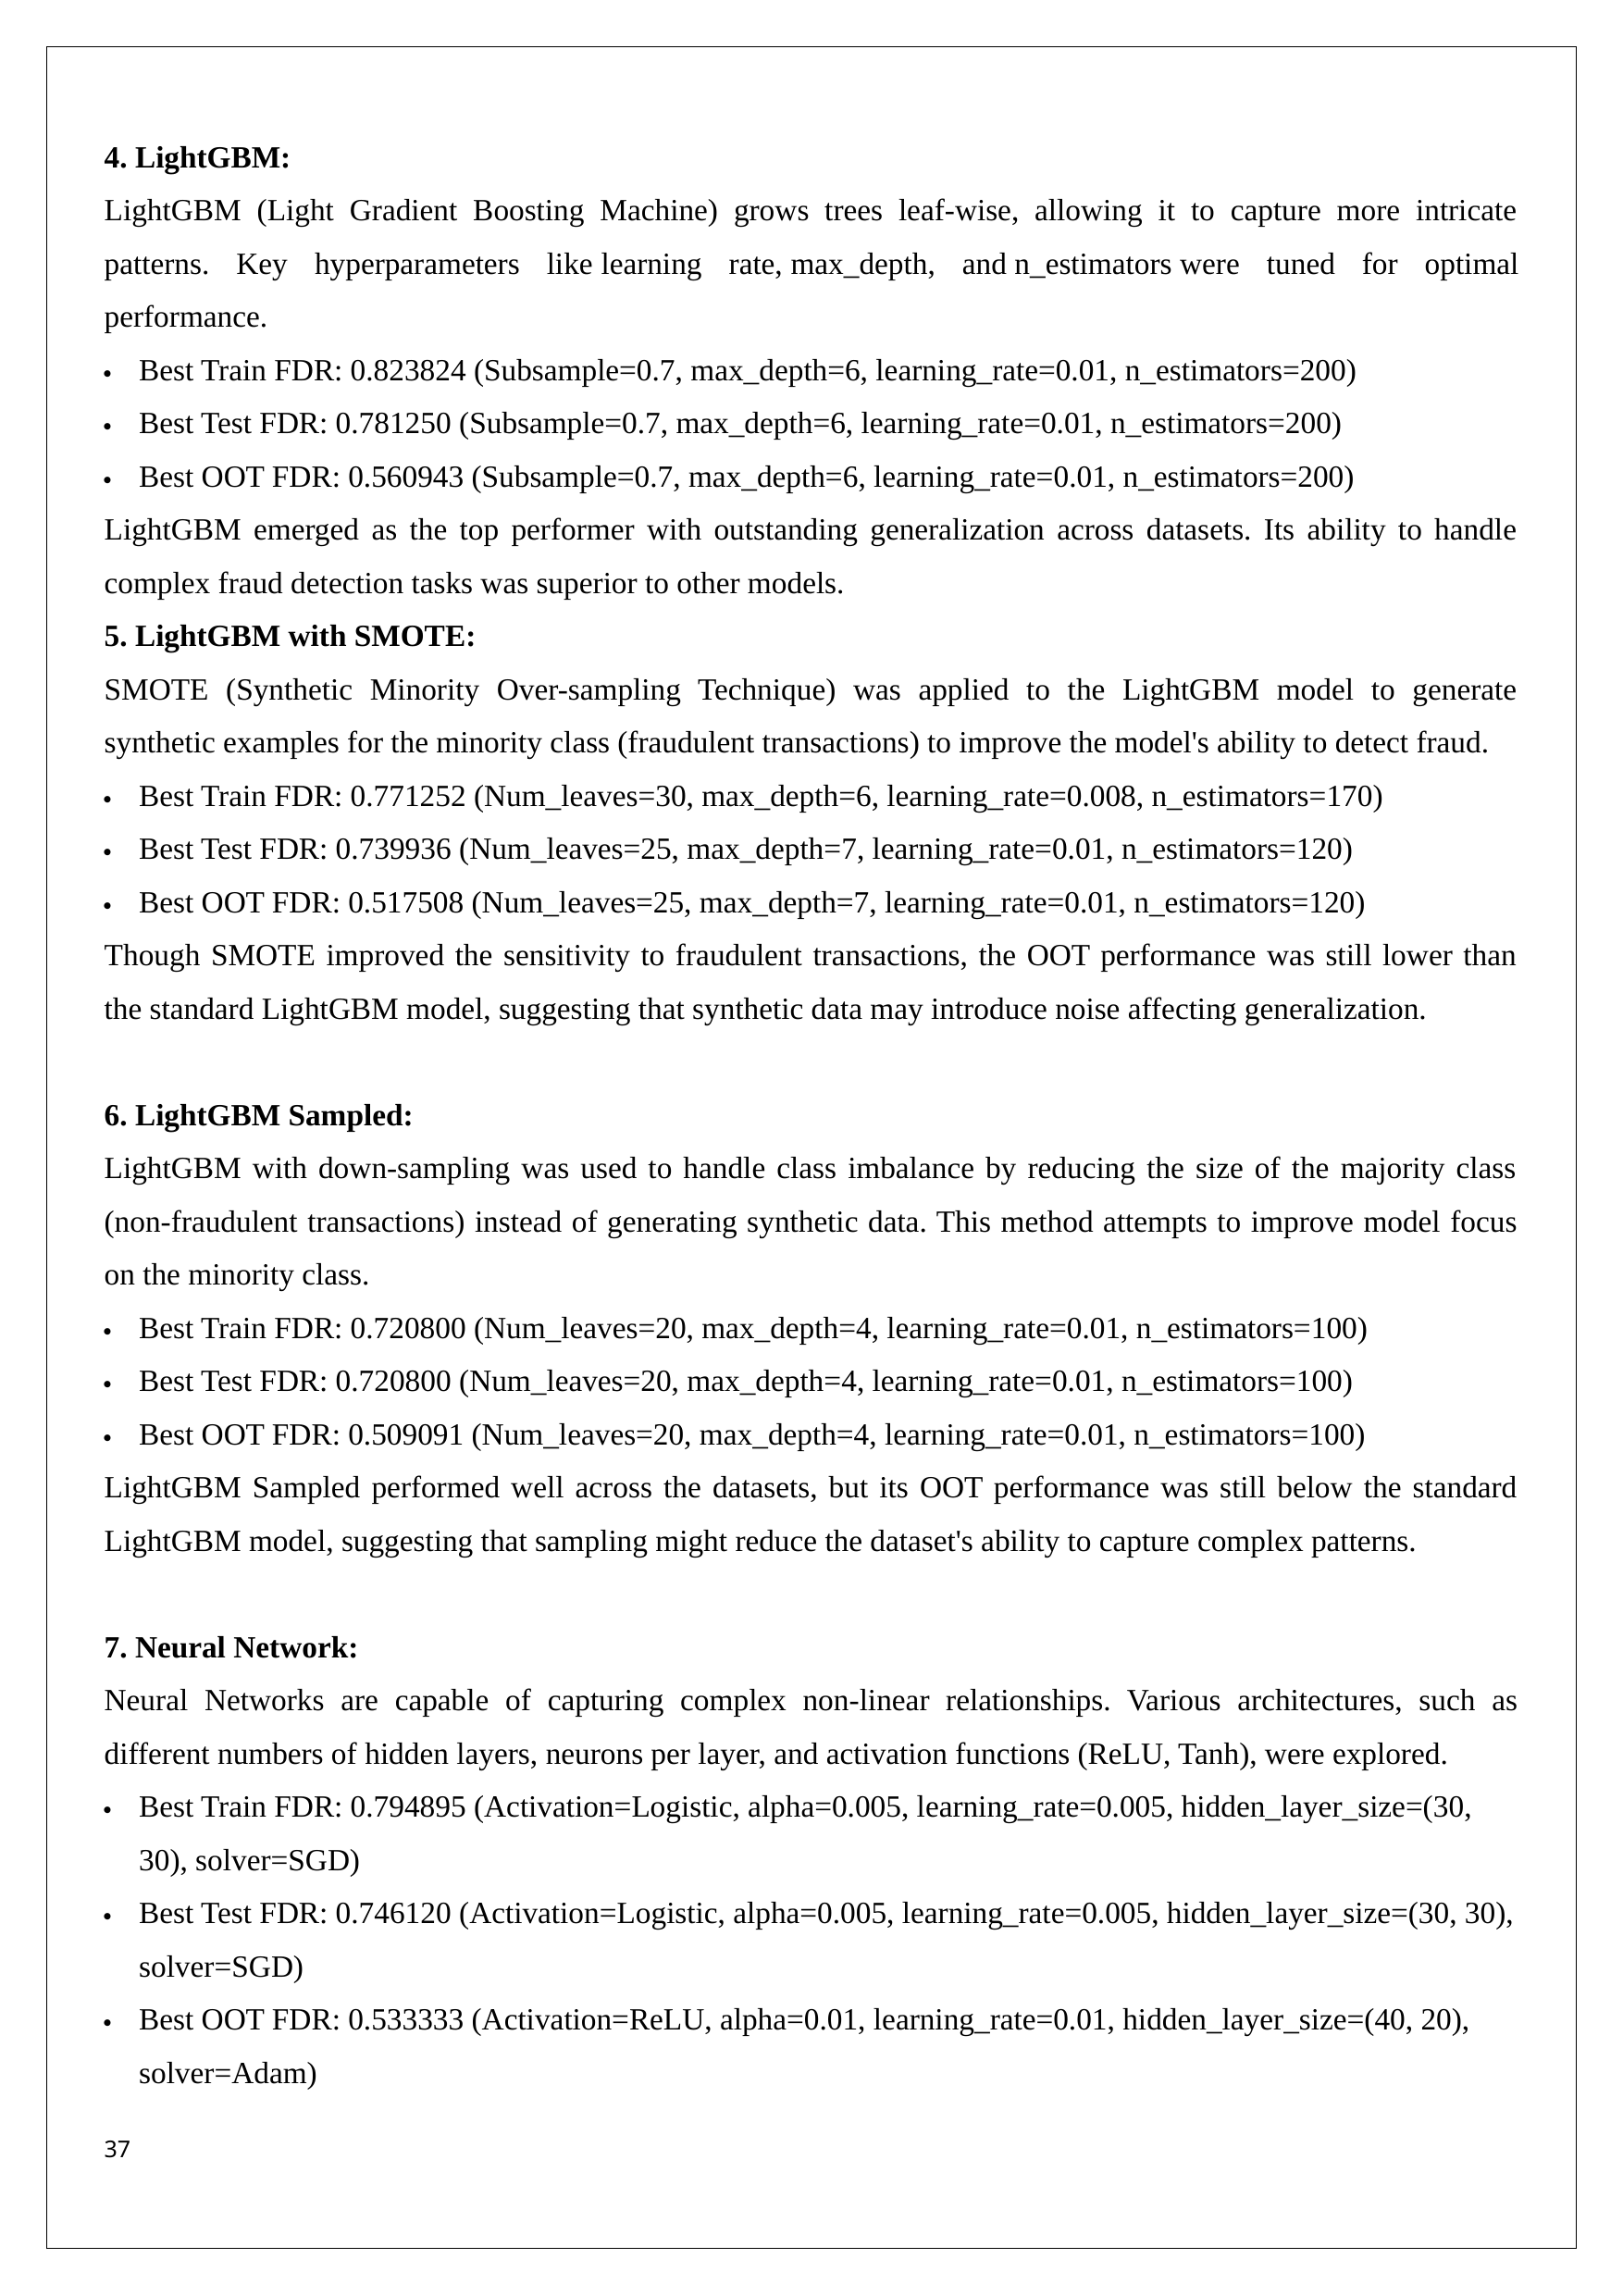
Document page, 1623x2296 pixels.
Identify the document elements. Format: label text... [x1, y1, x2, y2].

list Best OOT FDR: 0.560943 (Subsample=0.7, max_depth=6, learning_rate=0.01, n_estimators=200) [104, 458, 1518, 493]
text LightGBM Sampled performed well across the datasets, but its OOT performance was still below the standard LightGBM model, suggesting that sampling might reduce the dataset's ability to capture complex patterns. [104, 1469, 1518, 1558]
list Best Train FDR: 0.771252 (Num_leaves=30, max_depth=6, learning_rate=0.008, n_estimators=170) [104, 777, 1518, 813]
text LightGBM with down-sampling was used to handle class imbalance by reducing the size of the majority class (non-fraudulent transactions) instead of generating synthetic data. This method attempts to improve model focus on the minority class. [104, 1149, 1518, 1292]
text 6. LightGBM Sampled: [104, 1097, 1518, 1132]
text SMOTE (Synthetic Minority Over-sampling Technique) was applied to the LightGBM model to generate synthetic examples for the minority class (fraudulent transactions) to improve the model's ability to detect fraud. [104, 671, 1518, 760]
list Best Train FDR: 0.823824 (Subsample=0.7, max_depth=6, learning_rate=0.01, n_estimators=200) [104, 352, 1518, 387]
list Best Test FDR: 0.720800 (Num_leaves=20, max_depth=4, learning_rate=0.01, n_estimators=100) [104, 1362, 1518, 1398]
list Best Test FDR: 0.746120 (Activation=Logistic, alpha=0.005, learning_rate=0.005, hidden_layer_size=(30, 30), solver=SGD) [104, 1894, 1518, 1983]
list Best Train FDR: 0.720800 (Num_leaves=20, max_depth=4, learning_rate=0.01, n_estimators=100) [104, 1309, 1518, 1345]
text Neural Networks are capable of capturing complex non-linear relationships. Various architectures, such as different numbers of hidden layers, neurons per layer, and activation functions (ReLU, Tanh), were explored. [104, 1682, 1518, 1770]
text Though SMOTE improved the sensitivity to fraudulent transactions, the OOT performance was still lower than the standard LightGBM model, suggesting that synthetic data may introduce noise affecting generalization. [104, 937, 1518, 1025]
list Best Test FDR: 0.739936 (Num_leaves=25, max_depth=7, learning_rate=0.01, n_estimators=120) [104, 830, 1518, 866]
text 7. Neural Network: [104, 1629, 1518, 1664]
list Best Test FDR: 0.781250 (Subsample=0.7, max_depth=6, learning_rate=0.01, n_estimators=200) [104, 404, 1518, 441]
text LightGBM (Light Gradient Boosting Machine) grows trees leaf-wise, allowing it to capture more intricate patterns. Key hyperparameters like learning rate, max_depth, and n_estimators were tuned for optimal performance. [104, 192, 1518, 334]
text LightGBM emerged as the top performer with outstanding generalization across datasets. Its ability to handle complex fraud detection tasks was superior to other models. [104, 511, 1518, 600]
list Best OOT FDR: 0.533333 (Activation=ReLU, alpha=0.01, learning_rate=0.01, hidden_layer_size=(40, 20), solver=Adam) [104, 2001, 1518, 2090]
list Best OOT FDR: 0.509091 (Num_leaves=20, max_depth=4, learning_rate=0.01, n_estimators=100) [104, 1416, 1518, 1451]
list Best Train FDR: 0.794895 (Activation=Logistic, alpha=0.005, learning_rate=0.005, hidden_layer_size=(30, 30), solver=SGD) [104, 1788, 1518, 1877]
text 5. LightGBM with SMOTE: [104, 617, 1518, 653]
list Best OOT FDR: 0.517508 (Num_leaves=25, max_depth=7, learning_rate=0.01, n_estimators=120) [104, 884, 1518, 919]
text 4. LightGBM: [104, 139, 1518, 174]
